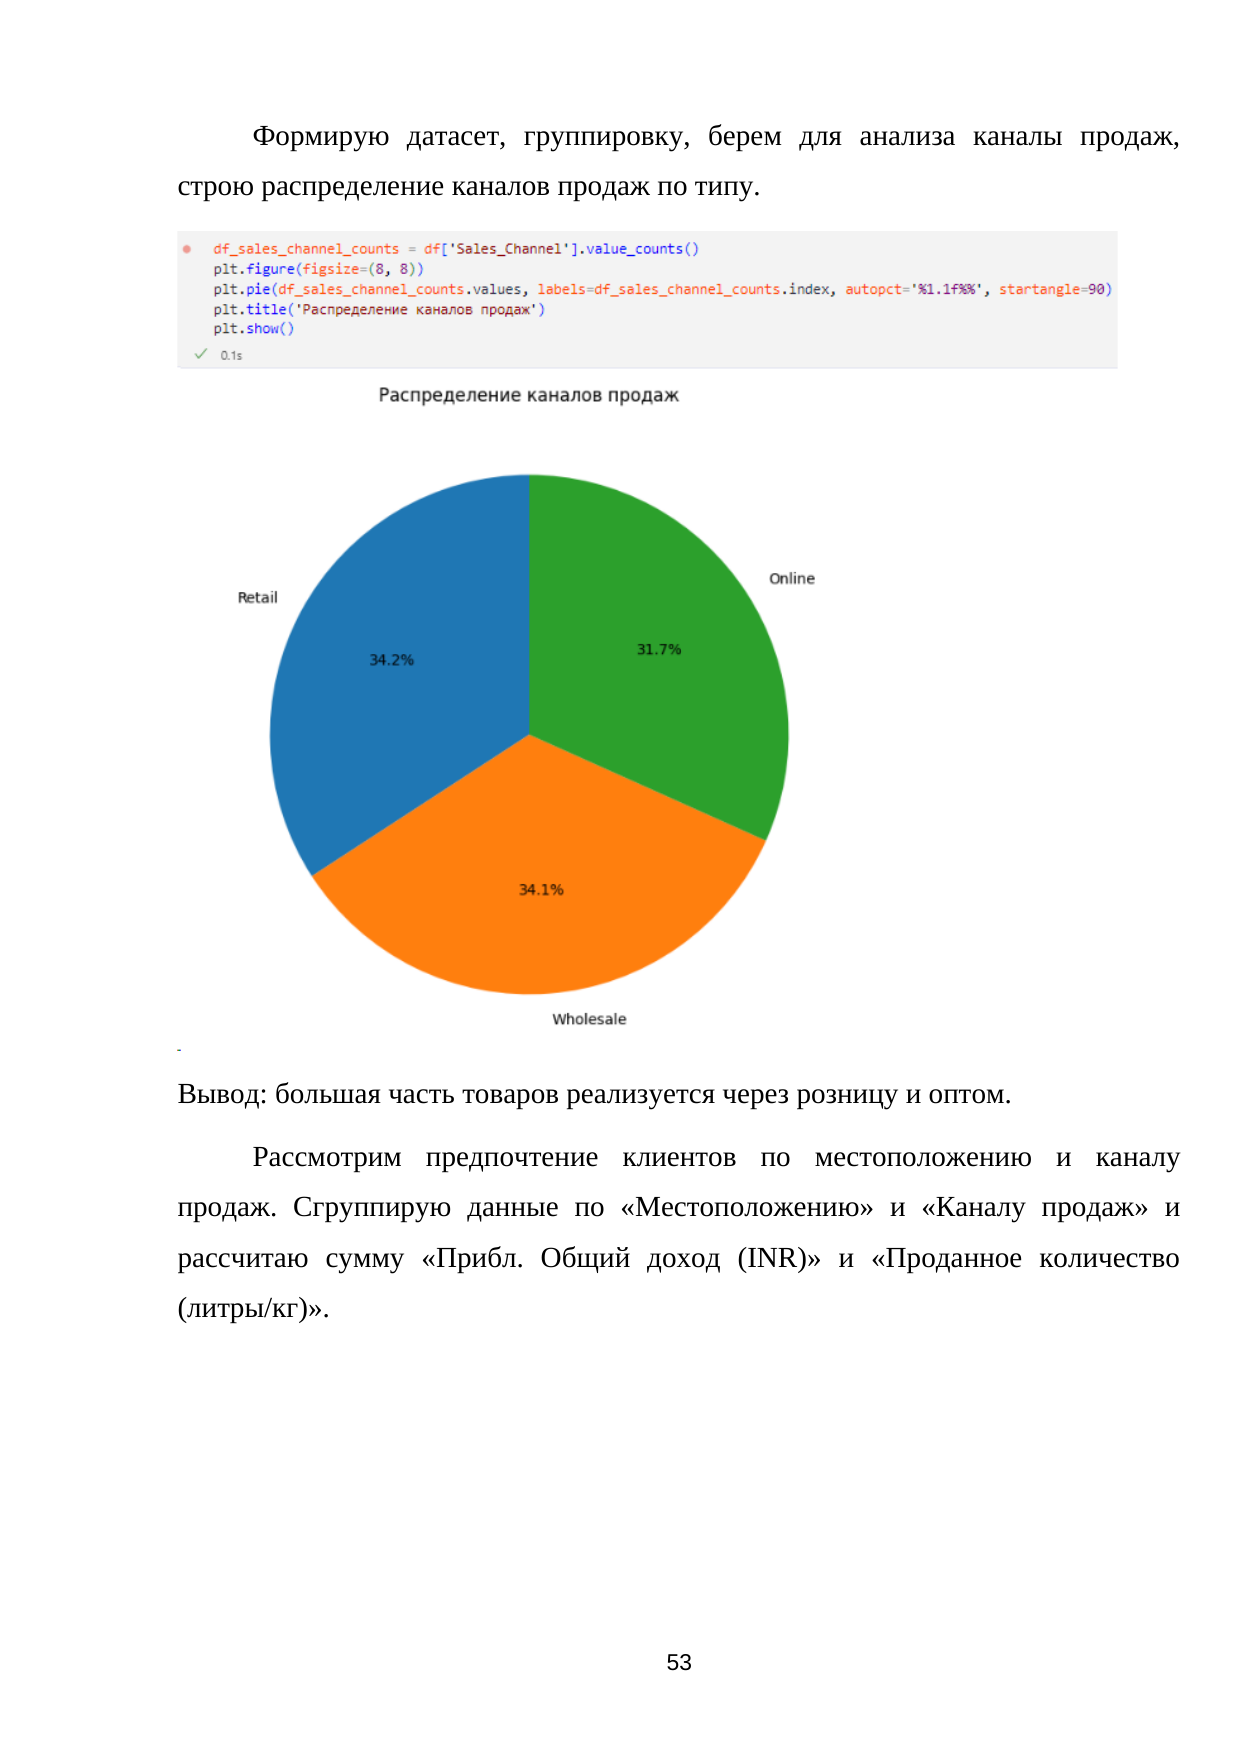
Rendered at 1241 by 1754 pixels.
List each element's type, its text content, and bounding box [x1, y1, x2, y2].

text Рассмотрим предпочтение клиентов по местоположению и каналу продаж. Сгруппирую данные по «Местоположению» и «Каналу продаж» и рассчитаю сумму «Прибл. Общий доход (INR)» и «Проданное количество (литры/кг)». [177, 1139, 1181, 1323]
picture [177, 231, 1118, 1051]
text Вывод: большая часть товаров реализуется через розницу и оптом. [177, 1076, 1181, 1110]
text Формирую датасет, группировку, берем для анализа каналы продаж, строю распределение каналов продаж по типу. [177, 118, 1181, 202]
